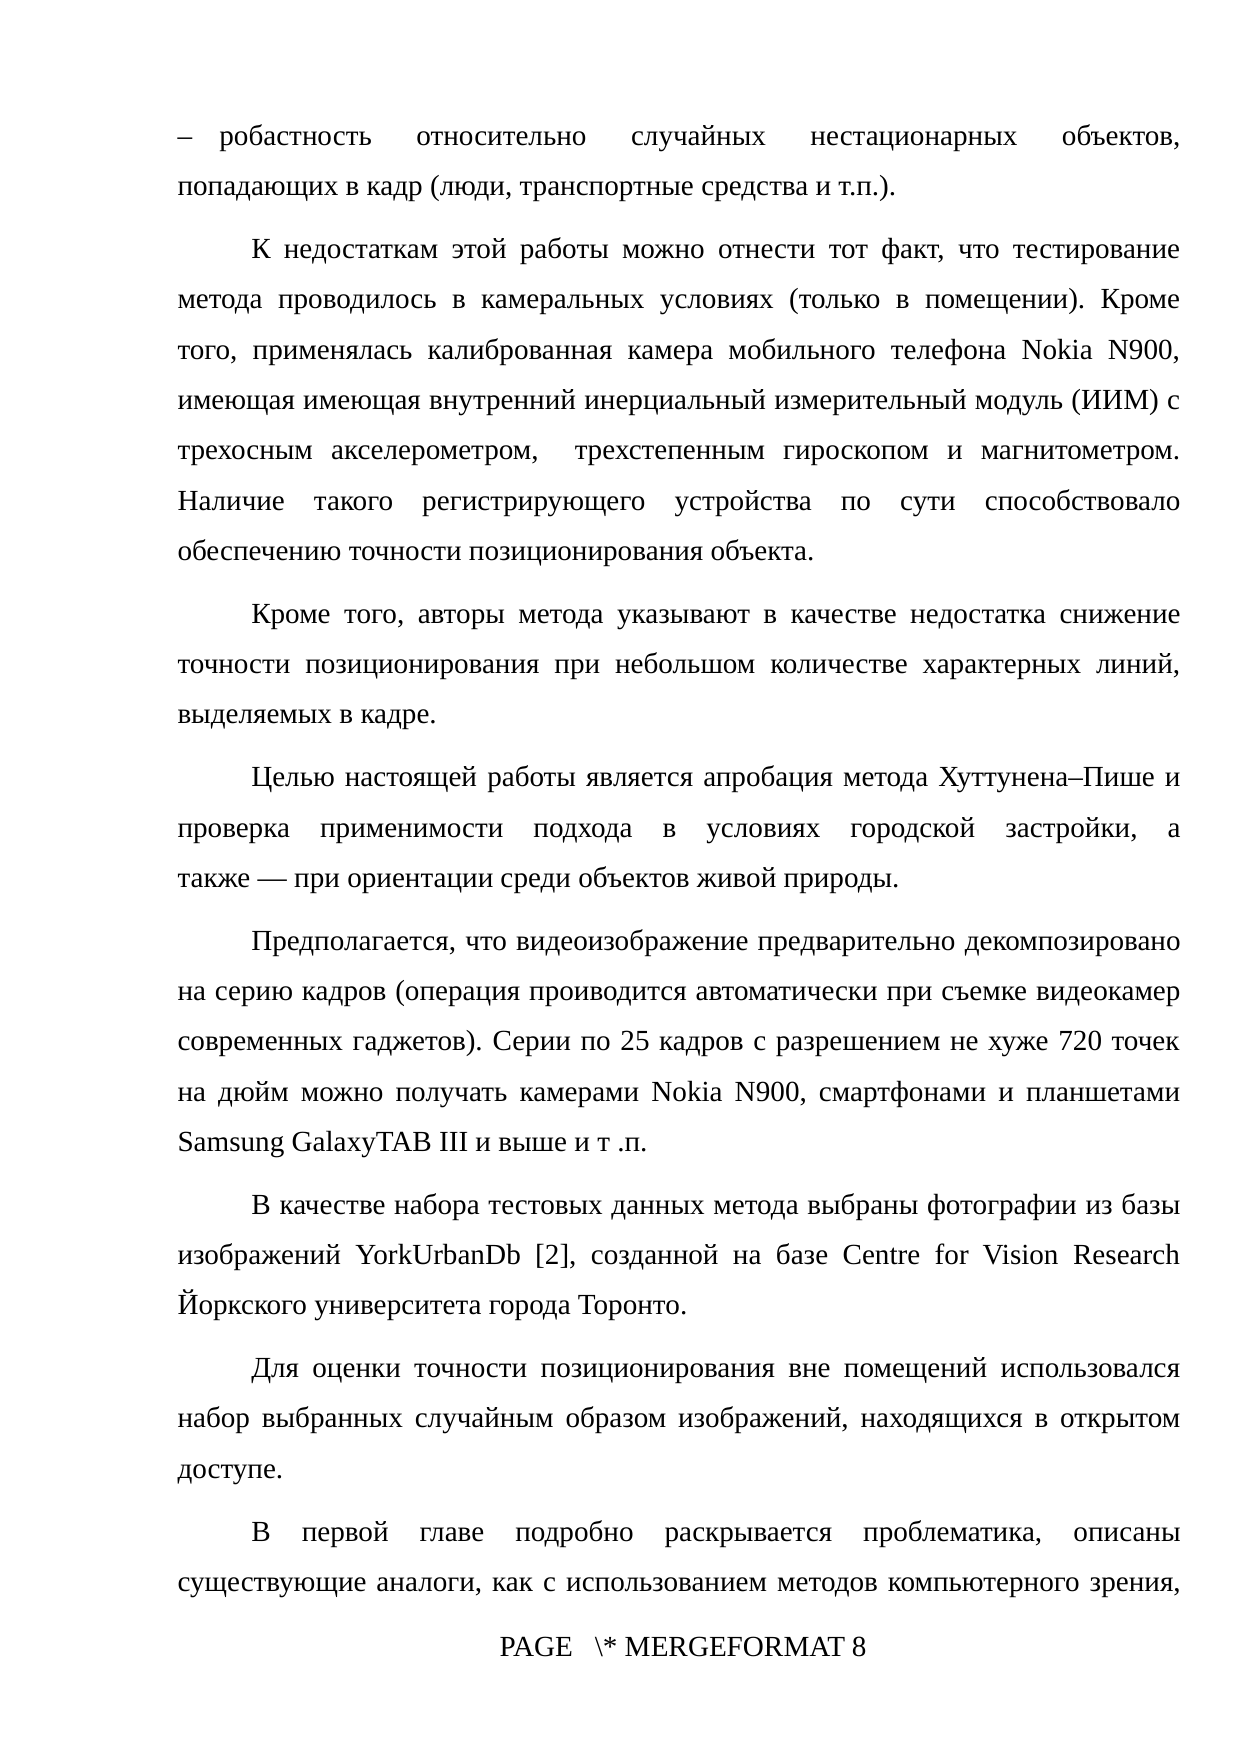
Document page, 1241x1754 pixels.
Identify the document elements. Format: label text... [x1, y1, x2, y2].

list робастность относительно случайных нестационарных объектов, попадающих в кадр (люди, транспортные средства и т.п.). [177, 118, 1181, 202]
text Для оценки точности позиционирования вне помещений использовался набор выбранных случайным образом изображений, находящихся в открытом доступе. [177, 1350, 1181, 1484]
text К недостаткам этой работы можно отнести тот факт, что тестирование метода проводилось в камеральных условиях (только в помещении). Кроме того, применялась калиброванная камера мобильного телефона Nokia N900, имеющая имеющая внутренний инерциальный измерительный модуль (ИИМ) с трехосным акселерометром, трехстепенным гироскопом и магнитометром. Наличие такого регистрирующего устройства по сути способствовало обеспечению точности позиционирования объекта. [177, 231, 1181, 567]
text В качестве набора тестовых данных метода выбраны фотографии из базы изображений YorkUrbanDb [2], созданной на базе Centre for Vision Research Йоркского университета города Торонто. [177, 1187, 1181, 1321]
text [177, 1514, 1181, 1598]
text Кроме того, авторы метода указывают в качестве недостатка снижение точности позиционирования при небольшом количестве характерных линий, выделяемых в кадре. [177, 596, 1181, 730]
text Целью настоящей работы является апробация метода Хуттунена–Пише и проверка применимости подхода в условиях городской застройки, а также — при ориентации среди объектов живой природы. [177, 759, 1181, 893]
text Предполагается, что видеоизображение предварительно декомпозировано на серию кадров (операция проиводится автоматически при съемке видеокамер современных гаджетов). Серии по 25 кадров с разрешением не хуже 720 точек на дюйм можно получать камерами Nokia N900, смартфонами и планшетами Samsung GalaxyTAB III и выше и т .п. [177, 923, 1181, 1158]
